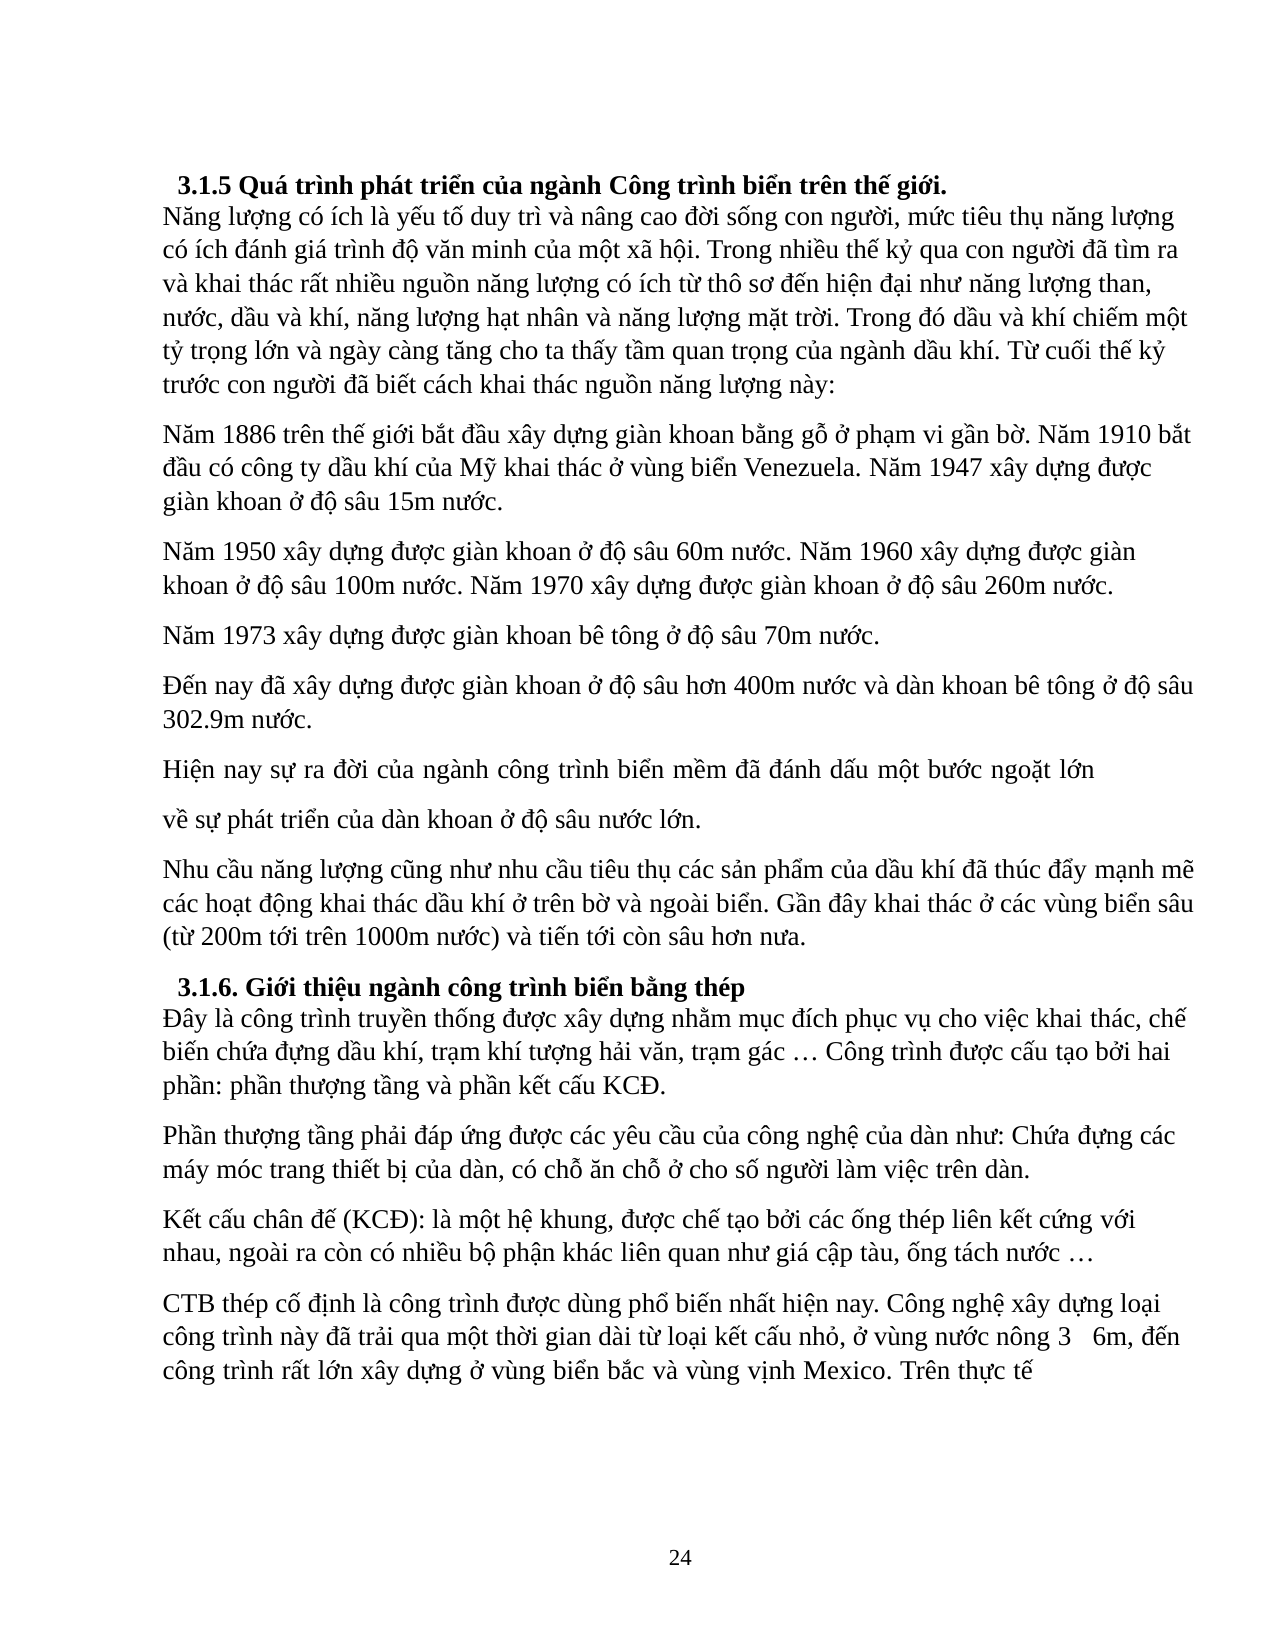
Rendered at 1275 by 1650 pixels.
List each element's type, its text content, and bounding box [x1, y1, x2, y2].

text Phần thượng tầng phải đáp ứng được các yêu cầu của công nghệ của dàn như: Chứa đựng các máy móc trang thiết bị của dàn, có chỗ ăn chỗ ở cho số người làm việc trên dàn. [162, 1119, 1198, 1184]
subtitle 3.1.5 Quá trình phát triển của ngành Công trình biển trên thế giới. [177, 169, 1198, 200]
text Năm 1950 xây dựng được giàn khoan ở độ sâu 60m nước. Năm 1960 xây dựng được giàn khoan ở độ sâu 100m nước. Năm 1970 xây dựng được giàn khoan ở độ sâu 260m nước. [162, 535, 1198, 600]
text Đến nay đã xây dựng được giàn khoan ở độ sâu hơn 400m nước và dàn khoan bê tông ở độ sâu 302.9m nước. [162, 669, 1198, 734]
text Kết cấu chân đế (KCĐ): là một hệ khung, được chế tạo bởi các ống thép liên kết cứng với nhau, ngoài ra còn có nhiều bộ phận khác liên quan như giá cập tàu, ống tách nước … [162, 1203, 1198, 1268]
text Năng lượng có ích là yếu tố duy trì và nâng cao đời sống con người, mức tiêu thụ năng lượng có ích đánh giá trình độ văn minh của một xã hội. Trong nhiều thế kỷ qua con người đã tìm ra và khai thác rất nhiều nguồn năng lượng có ích từ thô sơ đến hiện đại như năng lượng than, nước, dầu và khí, năng lượng hạt nhân và năng lượng mặt trời. Trong đó dầu và khí chiếm một tỷ trọng lớn và ngày càng tăng cho ta thấy tầm quan trọng của ngành dầu khí. Từ cuối thế kỷ trước con người đã biết cách khai thác nguồn năng lượng này: [162, 200, 1198, 399]
text CTB thép cố định là công trình được dùng phổ biến nhất hiện nay. Công nghệ xây dựng loại công trình này đã trải qua một thời gian dài từ loại kết cấu nhỏ, ở vùng nước nông 36m, đến công trình rất lớn xây dựng ở vùng biển bắc và vùng vịnh Mexico. Trên thực tế [162, 1287, 1198, 1385]
subtitle 3.1.6. Giới thiệu ngành công trình biển bằng thép [177, 971, 1198, 1002]
text Năm 1973 xây dựng được giàn khoan bê tông ở độ sâu 70m nước. [162, 619, 1198, 650]
text Nhu cầu năng lượng cũng như nhu cầu tiêu thụ các sản phẩm của dầu khí đã thúc đẩy mạnh mẽ các hoạt động khai thác dầu khí ở trên bờ và ngoài biển. Gần đây khai thác ở các vùng biển sâu (từ 200m tới trên 1000m nước) và tiến tới còn sâu hơn nưa. [162, 853, 1198, 952]
text Năm 1886 trên thế giới bắt đầu xây dựng giàn khoan bằng gỗ ở phạm vi gần bờ. Năm 1910 bắt đầu có công ty dầu khí của Mỹ khai thác ở vùng biển Venezuela. Năm 1947 xây dựng được giàn khoan ở độ sâu 15m nước. [162, 418, 1198, 516]
text Đây là công trình truyền thống được xây dựng nhằm mục đích phục vụ cho việc khai thác, chế biến chứa đựng dầu khí, trạm khí tượng hải văn, trạm gác … Công trình được cấu tạo bởi hai phần: phần thượng tầng và phần kết cấu KCĐ. [162, 1002, 1198, 1100]
text về sự phát triển của dàn khoan ở độ sâu nước lớn. [162, 803, 1198, 834]
text Hiện nay sự ra đời của ngành công trình biển mềm đã đánh dấu một bước ngoặt lớn [162, 753, 1198, 784]
